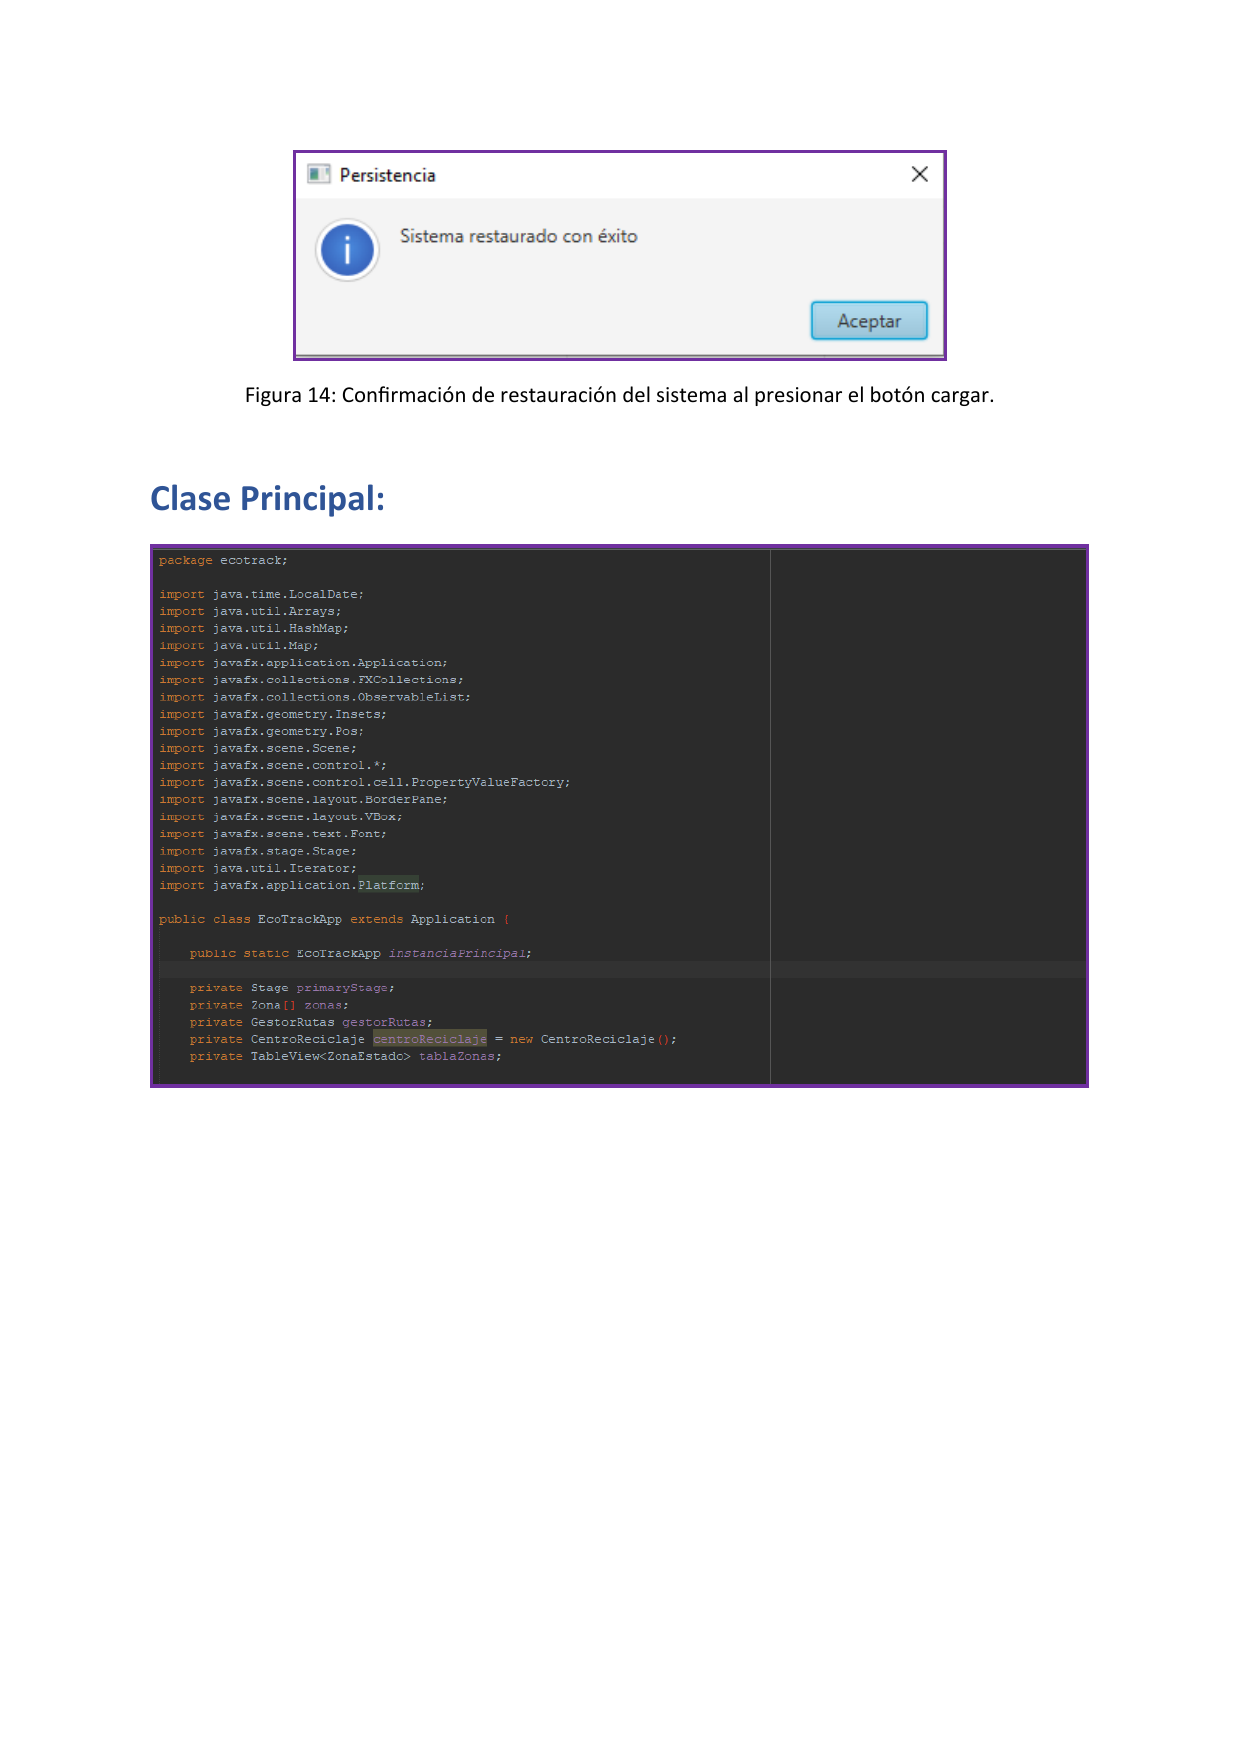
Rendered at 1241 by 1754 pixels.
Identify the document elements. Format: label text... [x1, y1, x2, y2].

picture [153, 548, 1086, 1084]
subtitle Clase Principal: [150, 473, 1090, 519]
text Figura 14: Confirmación de restauración del sistema al presionar el botón cargar. [150, 380, 1090, 408]
picture [296, 153, 944, 358]
